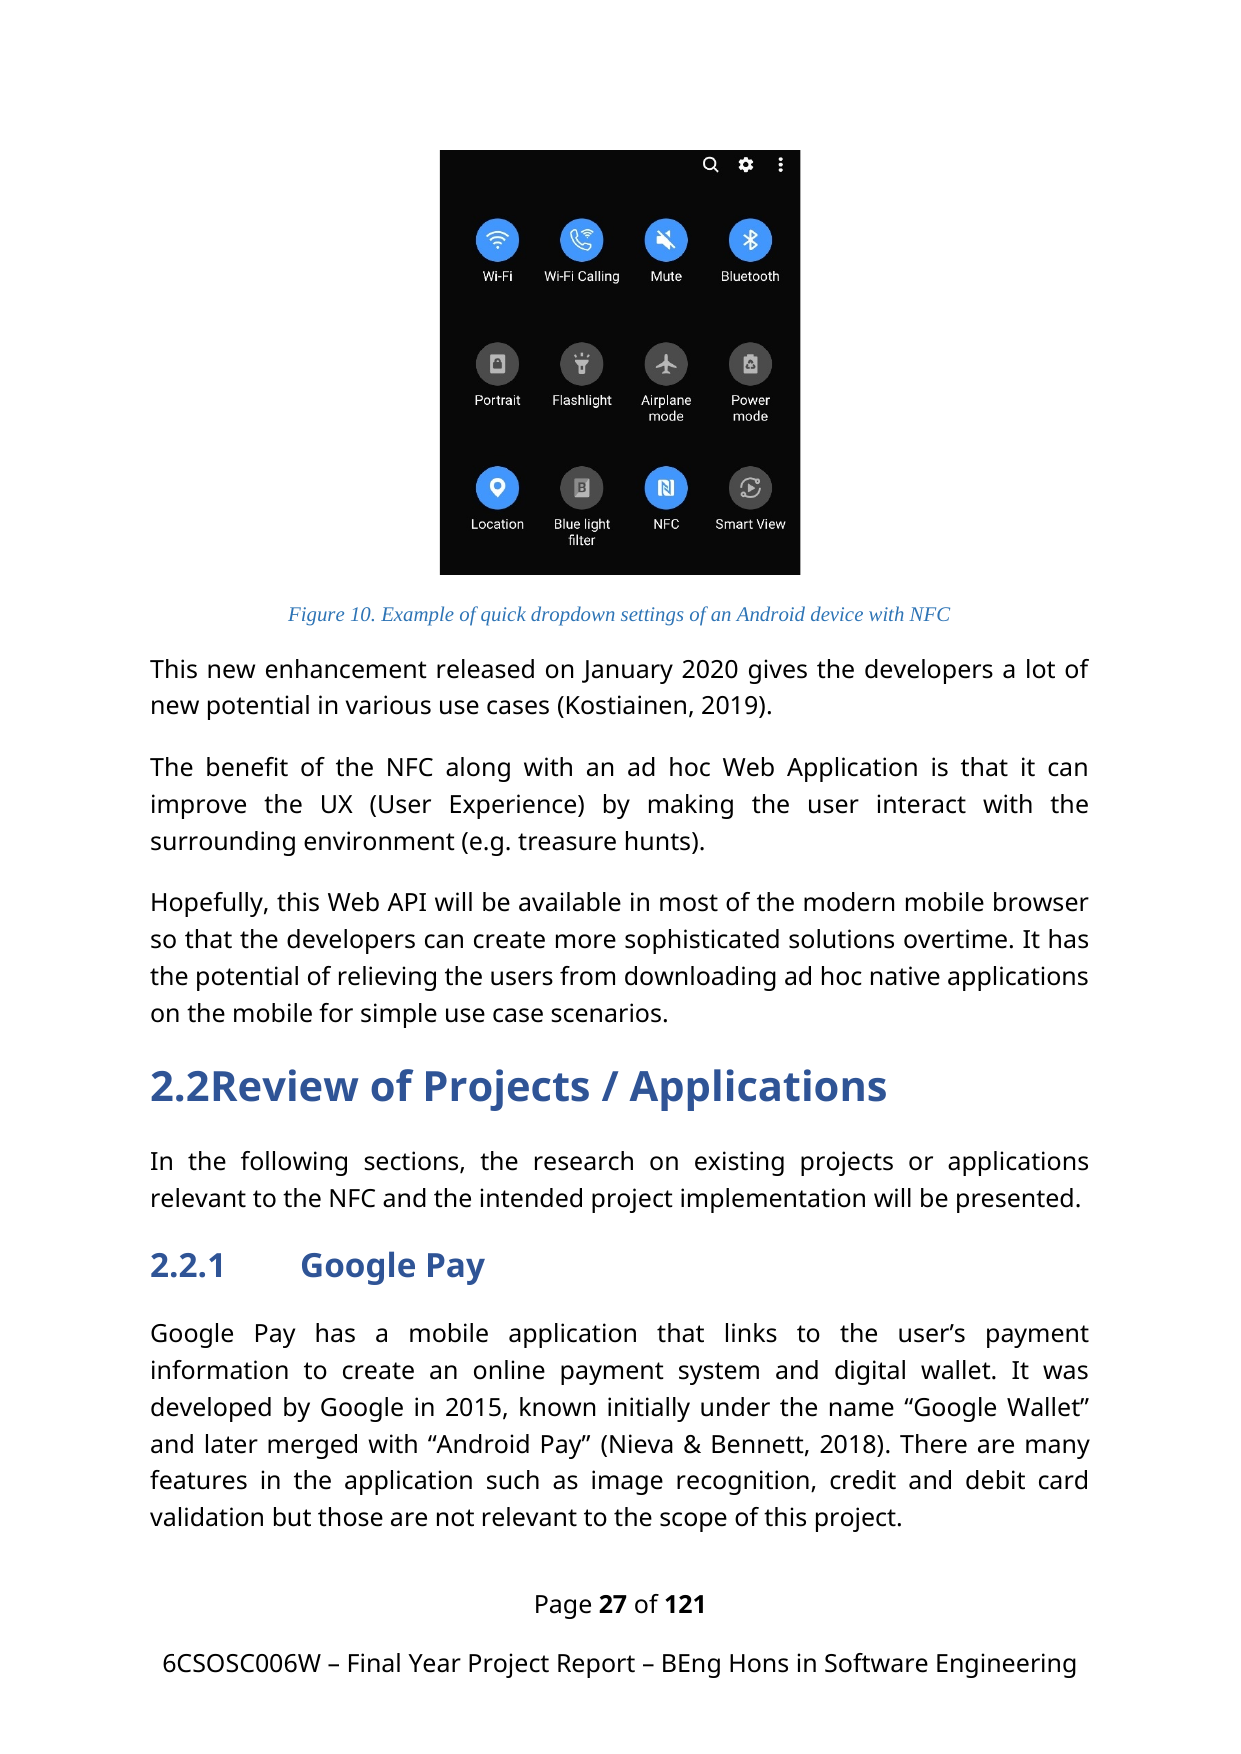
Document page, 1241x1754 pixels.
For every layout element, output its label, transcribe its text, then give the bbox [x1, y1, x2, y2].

subtitle Review of Projects / Applications [150, 1057, 1090, 1114]
text Hopefully, this Web API will be available in most of the modern mobile browser so that the developers can create more sophisticated solutions overtime. It has the potential of relieving the users from downloading ad hoc native applications on the mobile for simple use case scenarios. [150, 885, 1090, 1029]
text Figure 10. Example of quick dropdown settings of an Android device with NFC [150, 602, 1090, 626]
subtitle Google Pay [150, 1242, 1090, 1287]
picture [439, 150, 801, 575]
text This new enhancement released on January 2020 gives the developers a lot of new potential in various use cases . [150, 651, 1090, 722]
text The benefit of the NFC along with an ad hoc Web Application is that it can improve the UX (User Experience) by making the user interact with the surrounding environment (e.g. treasure hunts). [150, 750, 1090, 857]
text In the following sections, the research on existing projects or applications relevant to the NFC and the intended project implementation will be presented. [150, 1143, 1090, 1214]
text Google Pay has a mobile application that links to the user’s payment information to create an online payment system and digital wallet. It was developed by Google in 2015, known initially under the name “Google Wallet” and later merged with “Android Pay” . There are many features in the application such as image recognition, credit and debit card validation but those are not relevant to the scope of this project. [150, 1316, 1090, 1534]
